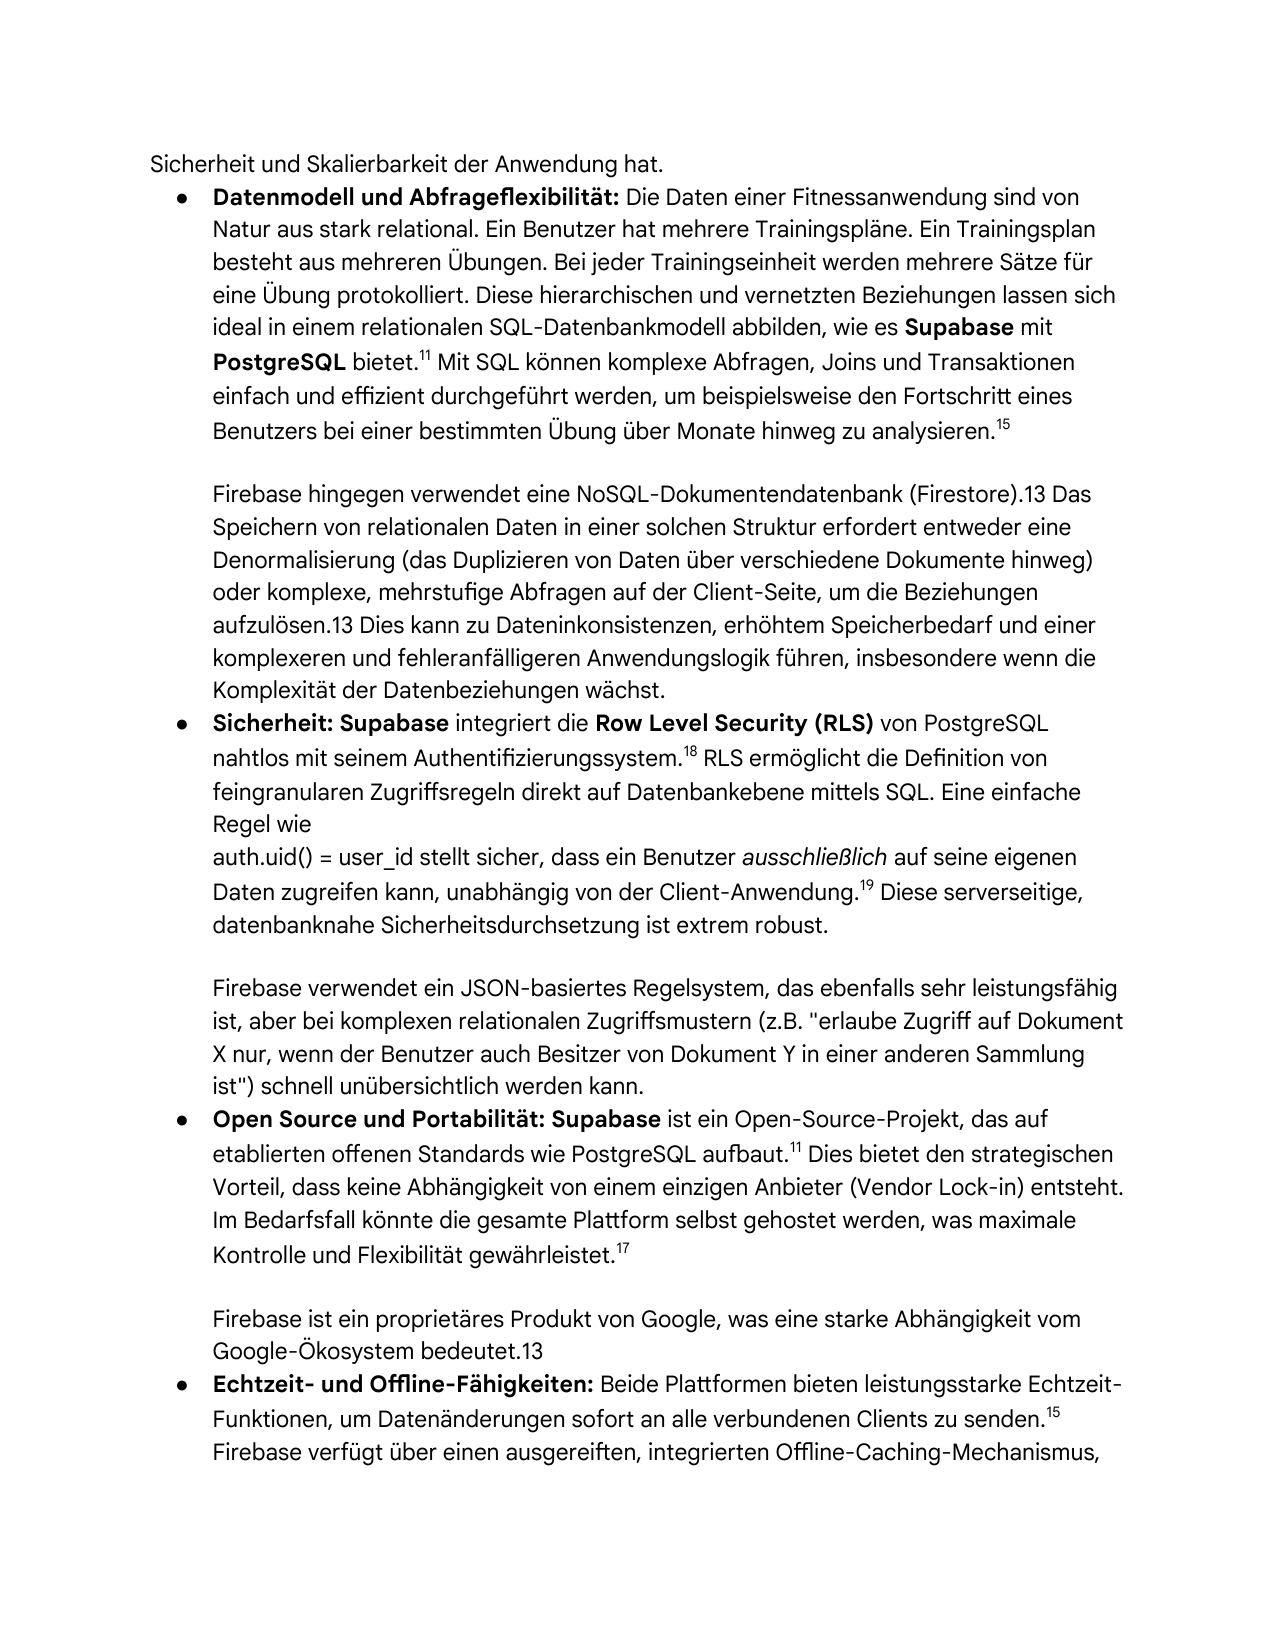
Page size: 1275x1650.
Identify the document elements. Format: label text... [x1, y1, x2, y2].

list Open Source und Portabilität: Supabase ist ein Open-Source-Projekt, das auf etablierten offenen Standards wie PostgreSQL aufbaut.11 Dies bietet den strategischen Vorteil, dass keine Abhängigkeit von einem einzigen Anbieter (Vendor Lock-in) entsteht. Im Bedarfsfall könnte die gesamte Plattform selbst gehostet werden, was maximale Kontrolle und Flexibilität gewährleistet.17 Firebase ist ein proprietäres Produkt von Google, was eine starke Abhängigkeit vom Google-Ökosystem bedeutet.13 [175, 1105, 1125, 1366]
list Datenmodell und Abfrageflexibilität: Die Daten einer Fitnessanwendung sind von Natur aus stark relational. Ein Benutzer hat mehrere Trainingspläne. Ein Trainingsplan besteht aus mehreren Übungen. Bei jeder Trainingseinheit werden mehrere Sätze für eine Übung protokolliert. Diese hierarchischen und vernetzten Beziehungen lassen sich ideal in einem relationalen SQL-Datenbankmodell abbilden, wie es Supabase mit PostgreSQL bietet.11 Mit SQL können komplexe Abfragen, Joins und Transaktionen einfach und effizient durchgeführt werden, um beispielsweise den Fortschritt eines Benutzers bei einer bestimmten Übung über Monate hinweg zu analysieren.15 Firebase hingegen verwendet eine NoSQL-Dokumentendatenbank (Firestore).13 Das Speichern von relationalen Daten in einer solchen Struktur erfordert entweder eine Denormalisierung (das Duplizieren von Daten über verschiedene Dokumente hinweg) oder komplexe, mehrstufige Abfragen auf der Client-Seite, um die Beziehungen aufzulösen.13 Dies kann zu Dateninkonsistenzen, erhöhtem Speicherbedarf und einer komplexeren und fehleranfälligeren Anwendungslogik führen, insbesondere wenn die Komplexität der Datenbeziehungen wächst. [175, 183, 1125, 705]
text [150, 150, 1125, 179]
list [175, 1370, 1125, 1467]
list Sicherheit: Supabase integriert die Row Level Security (RLS) von PostgreSQL nahtlos mit seinem Authentifizierungssystem.18 RLS ermöglicht die Definition von feingranularen Zugriffsregeln direkt auf Datenbankebene mittels SQL. Eine einfache Regel wie auth.uid() = user_id stellt sicher, dass ein Benutzer ausschließlich auf seine eigenen Daten zugreifen kann, unabhängig von der Client-Anwendung.19 Diese serverseitige, datenbanknahe Sicherheitsdurchsetzung ist extrem robust. Firebase verwendet ein JSON-basiertes Regelsystem, das ebenfalls sehr leistungsfähig ist, aber bei komplexen relationalen Zugriffsmustern (z.B. "erlaube Zugriff auf Dokument X nur, wenn der Benutzer auch Besitzer von Dokument Y in einer anderen Sammlung ist") schnell unübersichtlich werden kann. [175, 709, 1125, 1101]
